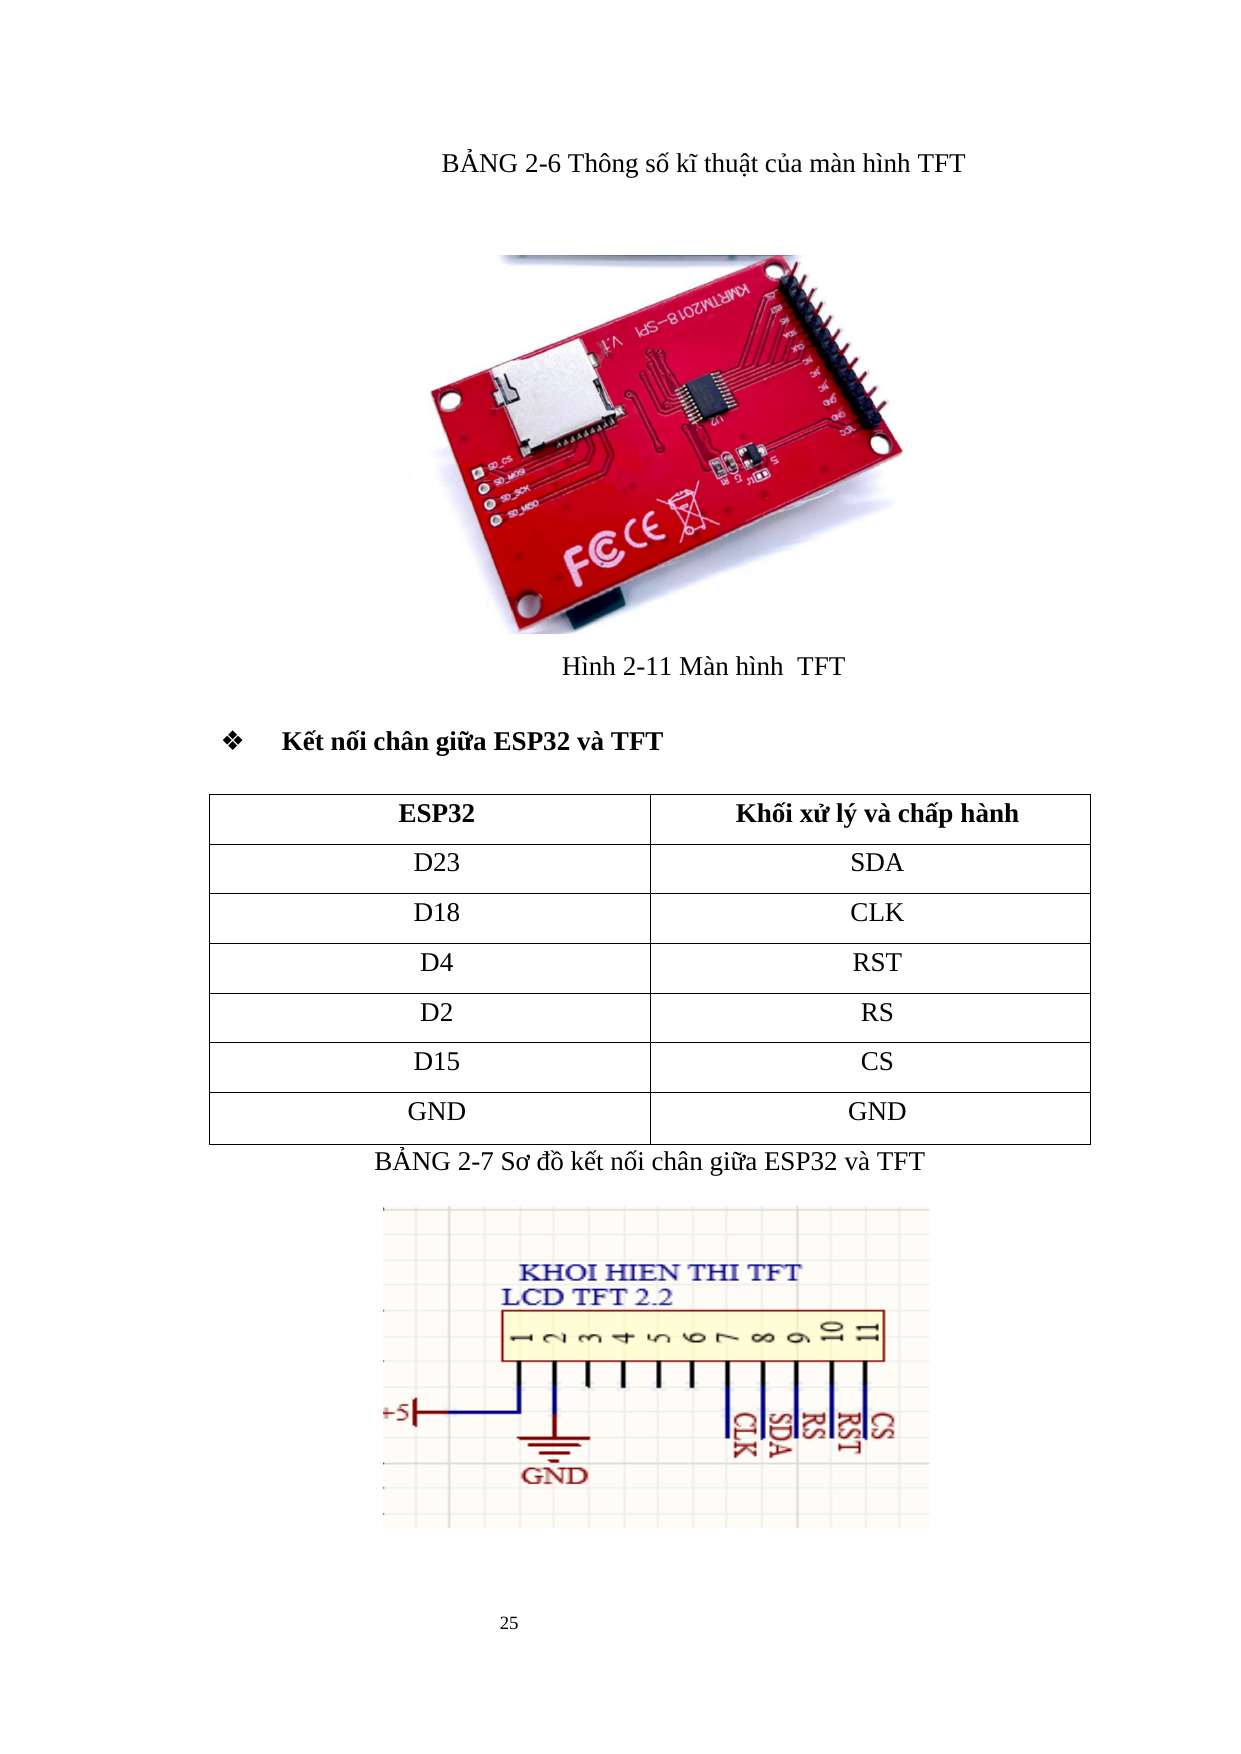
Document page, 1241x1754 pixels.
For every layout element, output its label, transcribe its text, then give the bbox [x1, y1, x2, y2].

table_cell CS [651, 1043, 1090, 1092]
table_header ESP32 [210, 795, 650, 843]
subtitle BẢNG 2-6 Thông số kĩ thuật của màn hình TFT [314, 148, 1092, 179]
table_cell D18 [210, 894, 650, 943]
subtitle Hình 2-11 Màn hình TFT [314, 649, 1092, 681]
picture [403, 255, 910, 634]
table_cell GND [210, 1093, 650, 1144]
subtitle BẢNG 2-7 Sơ đồ kết nối chân giữa ESP32 và TFT [207, 1145, 1092, 1176]
table_cell RST [651, 944, 1090, 993]
table_cell D2 [210, 994, 650, 1042]
table_cell GND [651, 1093, 1090, 1144]
table_cell D15 [210, 1043, 650, 1092]
table_cell SDA [651, 845, 1090, 893]
table_header Khối xử lý và chấp hành [651, 795, 1090, 843]
table_cell RS [651, 994, 1090, 1042]
table_cell D23 [210, 845, 650, 893]
picture [383, 1206, 930, 1528]
table_cell D4 [210, 944, 650, 993]
table_cell CLK [651, 894, 1090, 943]
list Kết nối chân giữa ESP32 và TFT [207, 711, 1093, 766]
